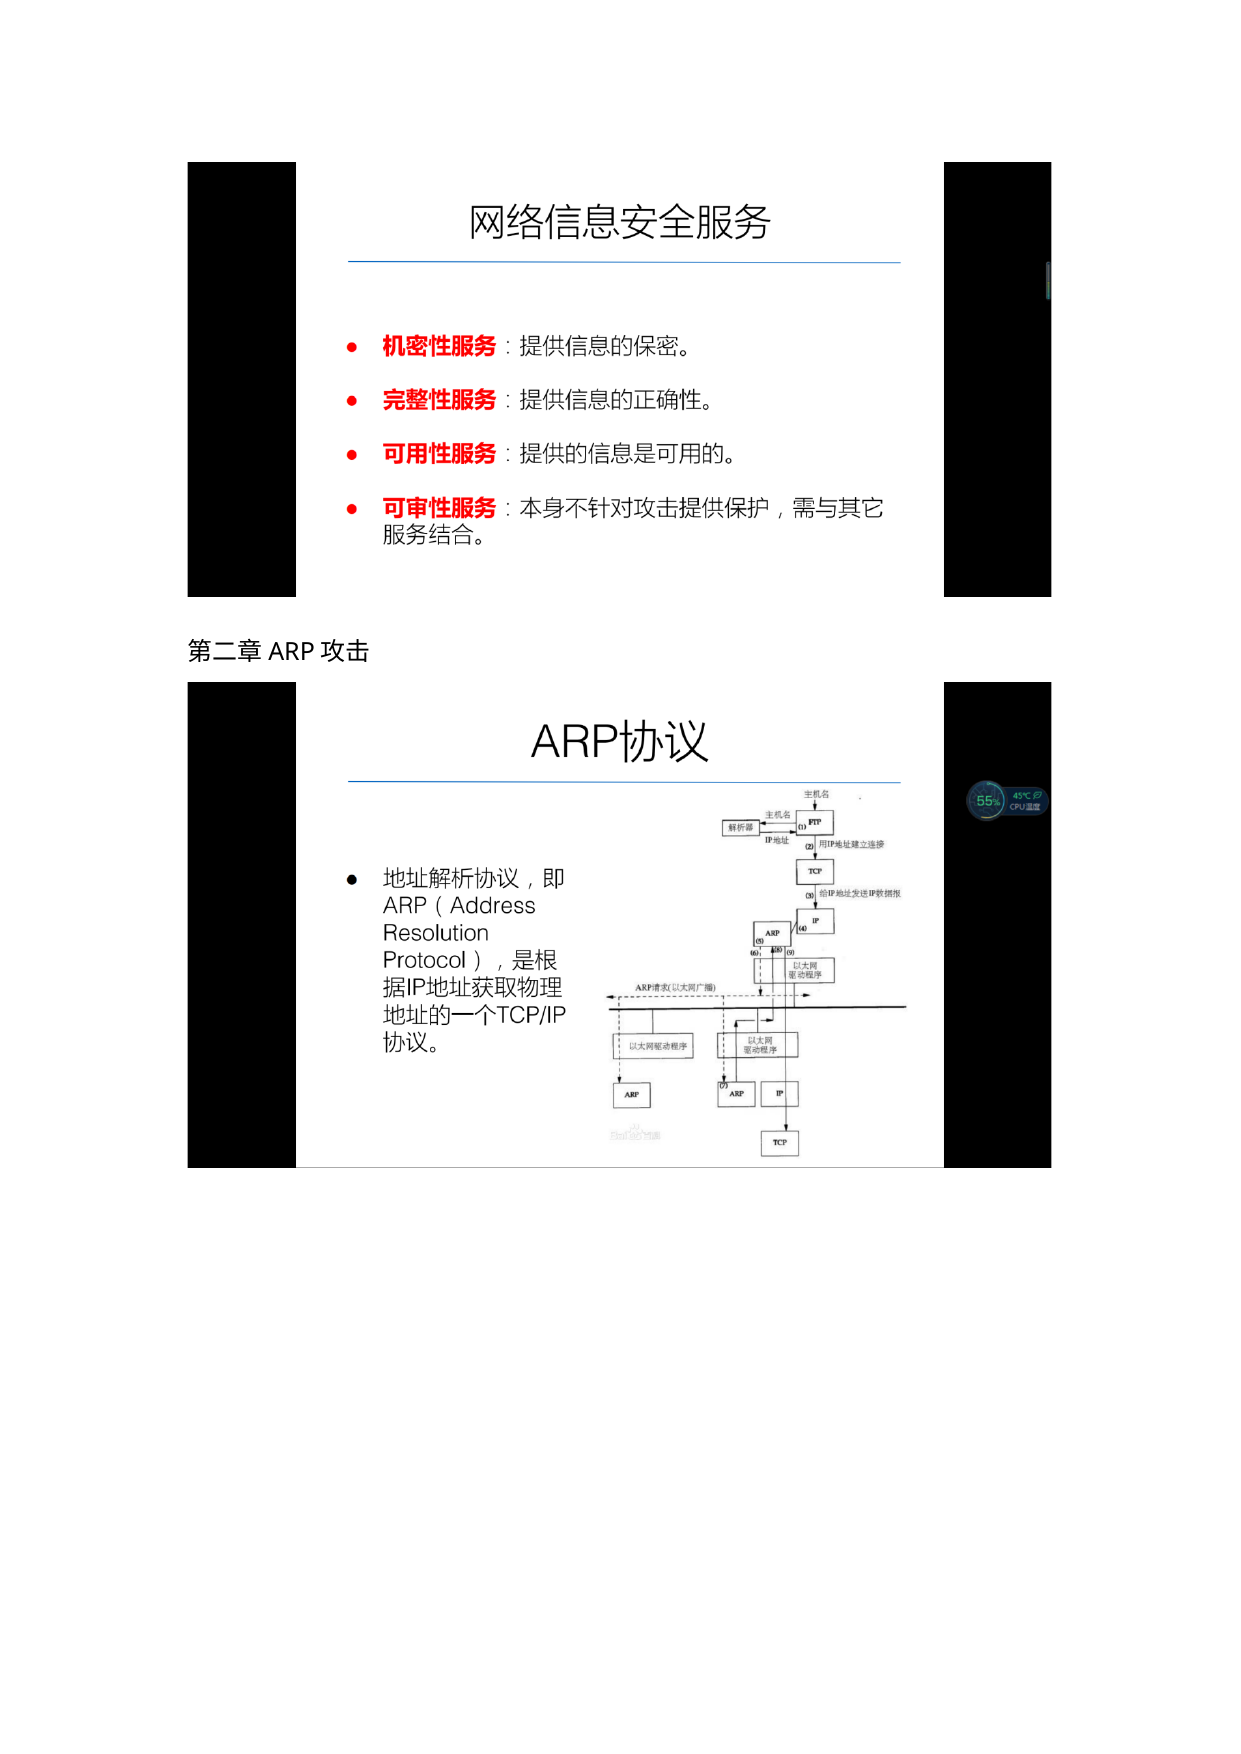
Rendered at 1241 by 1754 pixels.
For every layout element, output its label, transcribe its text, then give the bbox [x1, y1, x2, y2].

list ARP攻击 [187, 617, 1053, 682]
picture [187, 682, 1052, 1168]
picture [187, 162, 1052, 597]
